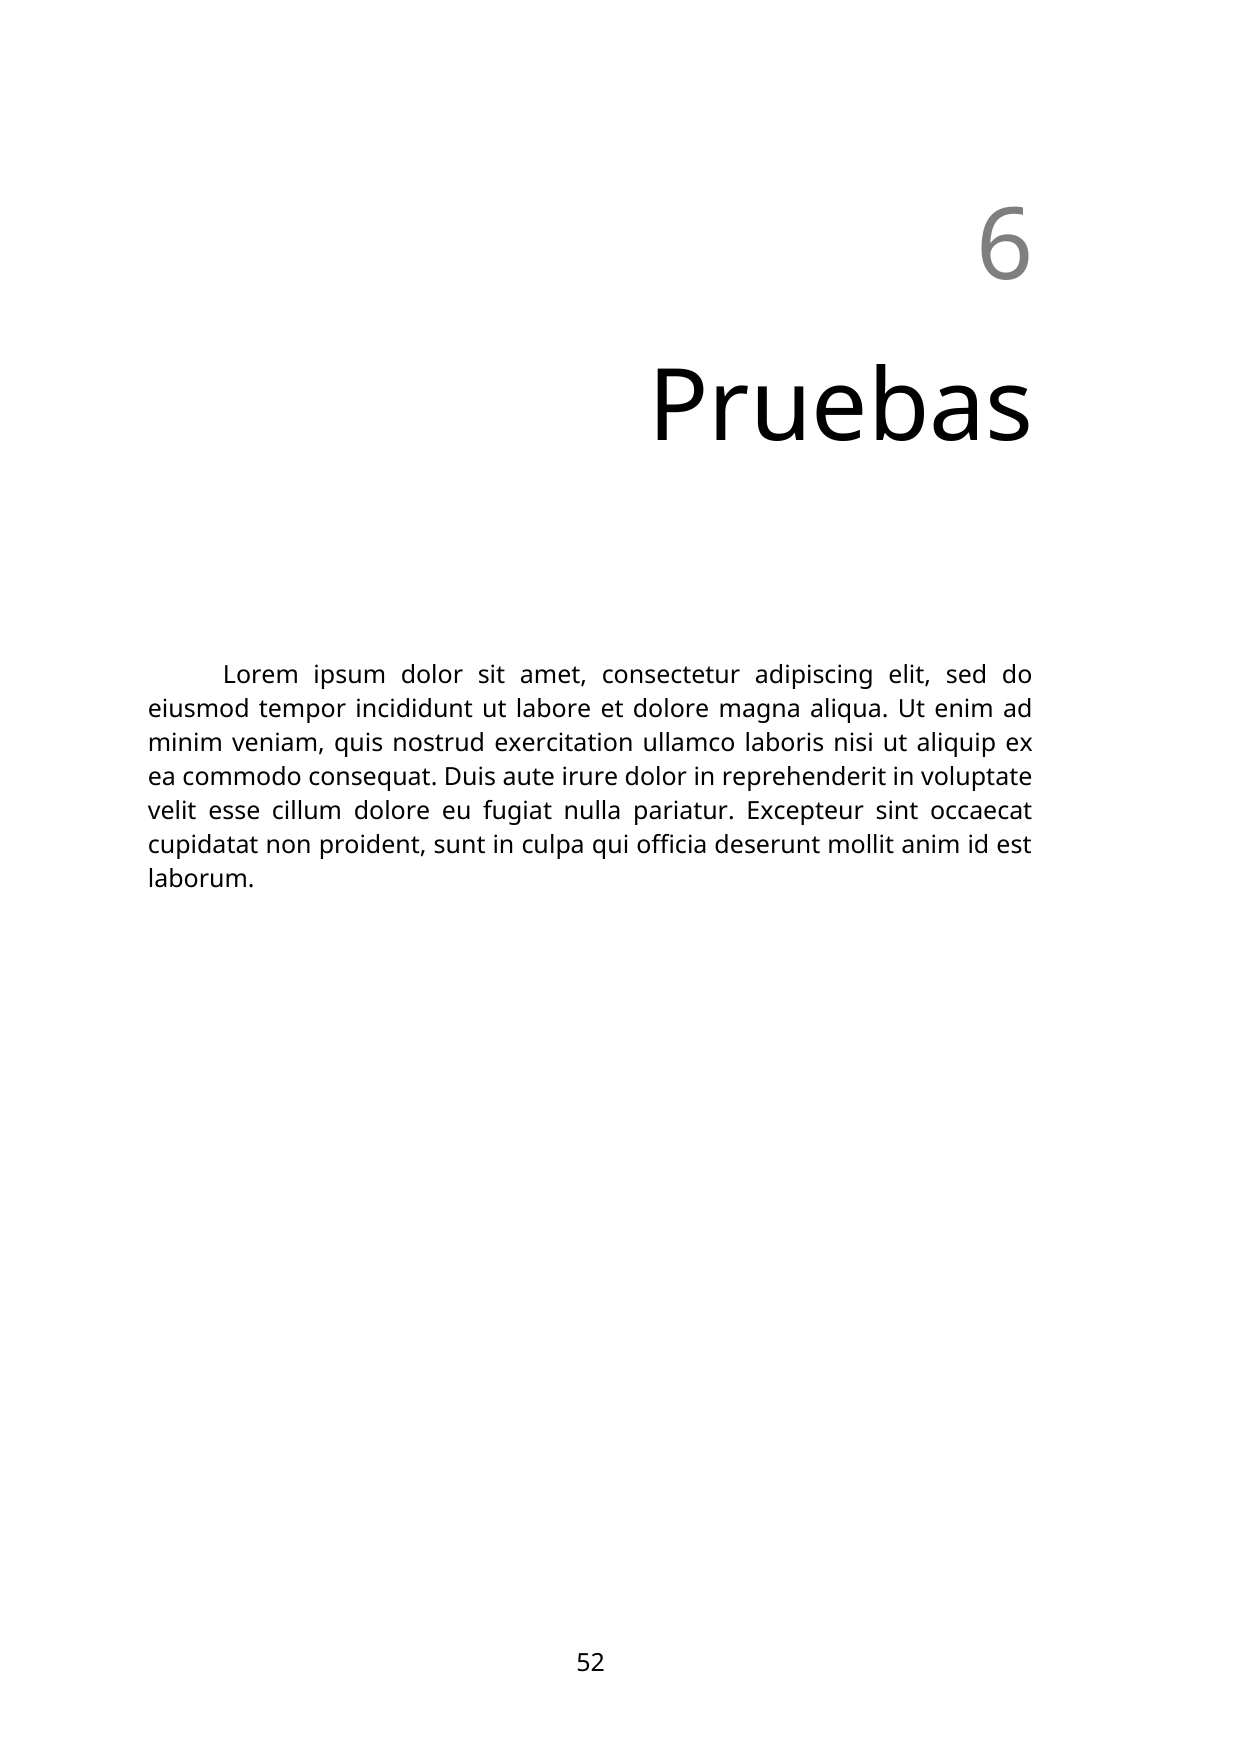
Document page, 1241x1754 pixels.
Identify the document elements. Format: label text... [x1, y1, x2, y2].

text 6 [148, 173, 1033, 309]
text Lorem ipsum dolor sit amet, consectetur adipiscing elit, sed do eiusmod tempor incididunt ut labore et dolore magna aliqua. Ut enim ad minim veniam, quis nostrud exercitation ullamco laboris nisi ut aliquip ex ea commodo consequat. Duis aute irure dolor in reprehenderit in voluptate velit esse cillum dolore eu fugiat nulla pariatur. Excepteur sint occaecat cupidatat non proident, sunt in culpa qui officia deserunt mollit anim id est laborum. [148, 656, 1033, 895]
text Pruebas [148, 334, 1033, 470]
